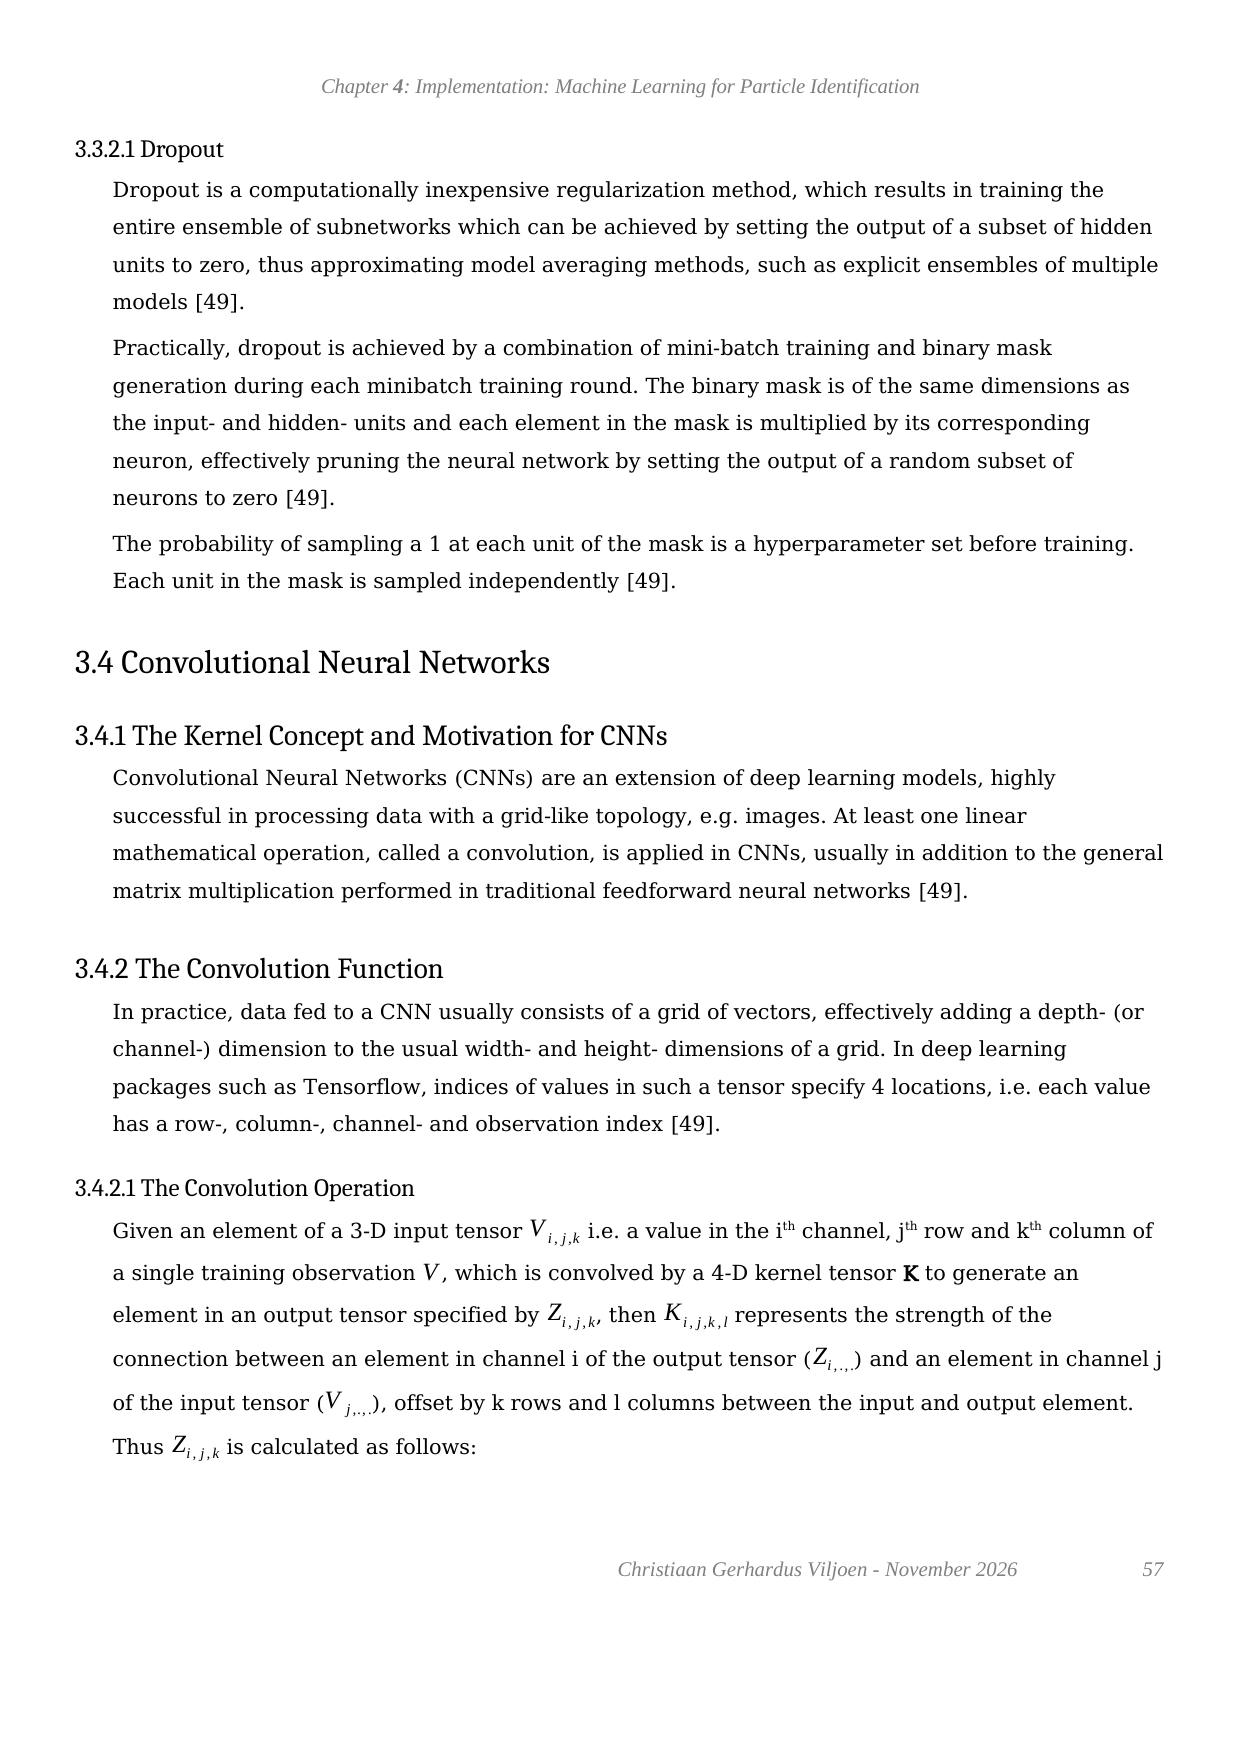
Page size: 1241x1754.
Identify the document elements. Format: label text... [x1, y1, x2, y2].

text Dropout is a computationally inexpensive regularization method, which results in training the entire ensemble of subnetworks which can be achieved by setting the output of a subset of hidden units to zero, thus approximating model averaging methods, such as explicit ensembles of multiple models . [112, 177, 1165, 314]
text In practice, data fed to a CNN usually consists of a grid of vectors, effectively adding a depth- (or channel-) dimension to the usual width- and height- dimensions of a grid. In deep learning packages such as Tensorflow, indices of values in such a tensor specify 4 locations, i.e. each value has a row-, column-, channel- and observation index . [112, 999, 1165, 1136]
text The probability of sampling a 1 at each unit of the mask is a hyperparameter set before training. Each unit in the mask is sampled independently . [112, 531, 1165, 593]
subtitle The Convolution Function [75, 953, 1165, 986]
text Practically, dropout is achieved by a combination of mini-batch training and binary mask generation during each minibatch training round. The binary mask is of the same dimensions as the input- and hidden- units and each element in the mask is multiplied by its corresponding neuron, effectively pruning the neural network by setting the output of a random subset of neurons to zero . [112, 335, 1165, 510]
subtitle Convolutional Neural Networks [75, 643, 1165, 682]
subtitle The Kernel Concept and Motivation for CNNs [75, 719, 1165, 753]
text Convolutional Neural Networks (CNNs) are an extension of deep learning models, highly successful in processing data with a grid-like topology, e.g. images. At least one linear mathematical operation, called a convolution, is applied in CNNs, usually in addition to the general matrix multiplication performed in traditional feedforward neural networks . [112, 765, 1165, 903]
text Given an element of a 3-D input tensor i.e. a value in the ith channel, jth row and kth column of a single training observation , which is convolved by a 4-D kernel tensor K to generate an element in an output tensor specified by , then represents the strength of the connection between an element in channel i of the output tensor () and an element in channel j of the input tensor (), offset by k rows and l columns between the input and output element. Thus is calculated as follows: [112, 1215, 1165, 1462]
subtitle The Convolution Operation [75, 1174, 1165, 1202]
subtitle Dropout [75, 135, 1165, 164]
